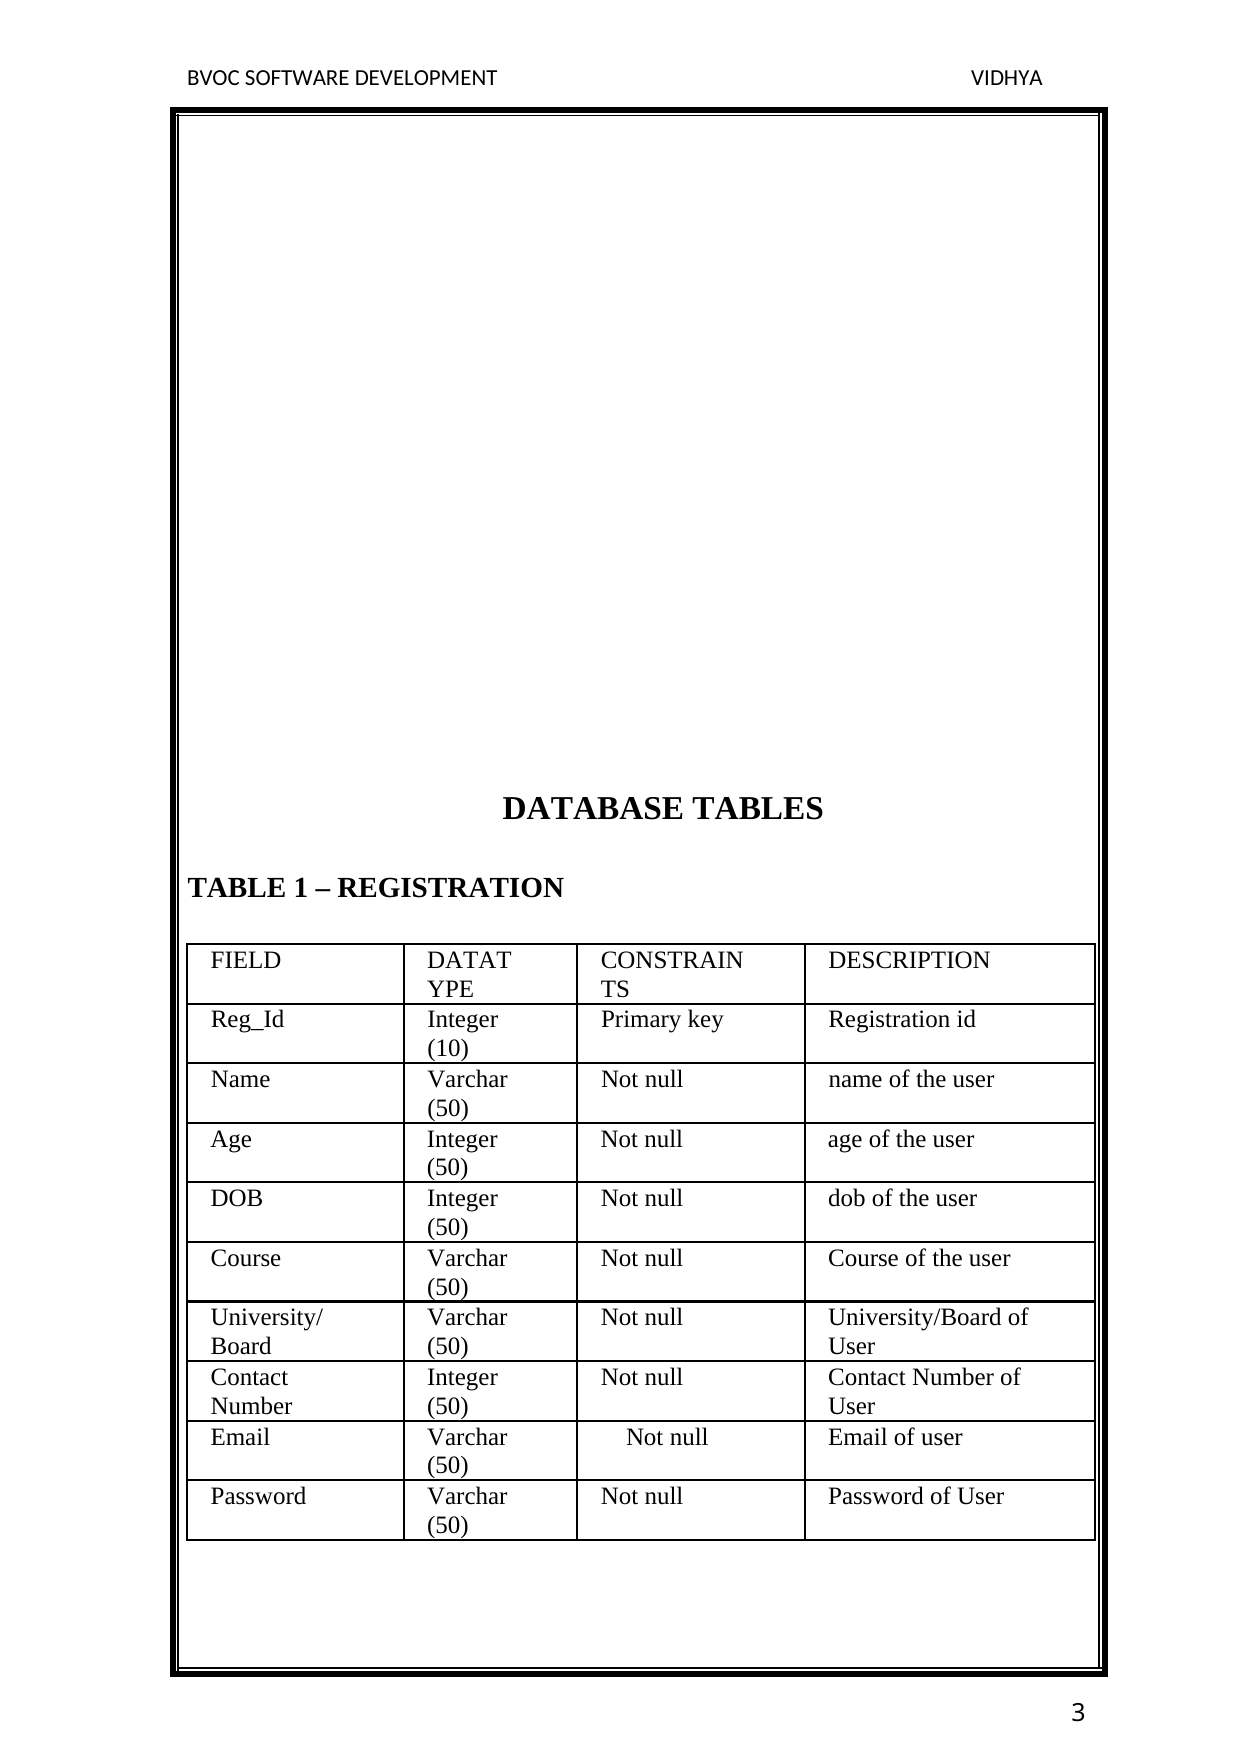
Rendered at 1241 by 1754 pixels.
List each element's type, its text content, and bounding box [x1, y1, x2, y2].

table_cell Primary key [578, 1005, 804, 1062]
table_cell University/Board [188, 1303, 403, 1360]
table_cell Course of the user [806, 1243, 1094, 1300]
table_header FIELD [188, 945, 403, 1002]
table_cell Reg_Id [188, 1005, 403, 1062]
table_cell Email of user [806, 1422, 1094, 1479]
table_cell Integer (10) [405, 1005, 576, 1062]
table_cell Not null [578, 1303, 804, 1360]
table_cell Varchar (50) [405, 1064, 576, 1122]
table_cell DOB [188, 1183, 403, 1241]
table_cell Registration id [806, 1005, 1094, 1062]
table_cell dob of the user [806, 1183, 1094, 1241]
table_cell Contact Number of User [806, 1362, 1094, 1419]
table_header DESCRIPTION [806, 945, 1094, 1002]
table_cell Not null [578, 1124, 804, 1181]
table_cell Age [188, 1124, 403, 1181]
table_cell Integer (50) [405, 1362, 576, 1419]
table_cell University/Board of User [806, 1303, 1094, 1360]
table_cell Not null [578, 1183, 804, 1241]
table_cell Contact Number [188, 1362, 403, 1419]
table_cell Password of User [806, 1481, 1094, 1539]
table_cell age of the user [806, 1124, 1094, 1181]
table_cell Not null [578, 1064, 804, 1122]
table_cell Course [188, 1243, 403, 1300]
table_cell Name [188, 1064, 403, 1122]
table_cell Email [188, 1422, 403, 1479]
table_cell Not null [578, 1422, 804, 1479]
table_header DATATYPE [405, 945, 576, 1002]
text TABLE 1 – REGISTRATION [187, 871, 1053, 904]
table_cell Varchar (50) [405, 1303, 576, 1360]
table_header CONSTRAINTS [578, 945, 804, 1002]
table_cell Not null [578, 1481, 804, 1539]
table_cell Varchar (50) [405, 1243, 576, 1300]
table_cell Varchar (50) [405, 1481, 576, 1539]
table_cell name of the user [806, 1064, 1094, 1122]
table_cell Integer (50) [405, 1124, 576, 1181]
table_cell Not null [578, 1243, 804, 1300]
table_cell Password [188, 1481, 403, 1539]
table_cell Varchar (50) [405, 1422, 576, 1479]
table_cell Not null [578, 1362, 804, 1419]
table_cell Integer (50) [405, 1183, 576, 1241]
text DATABASE TABLES [269, 788, 1053, 827]
